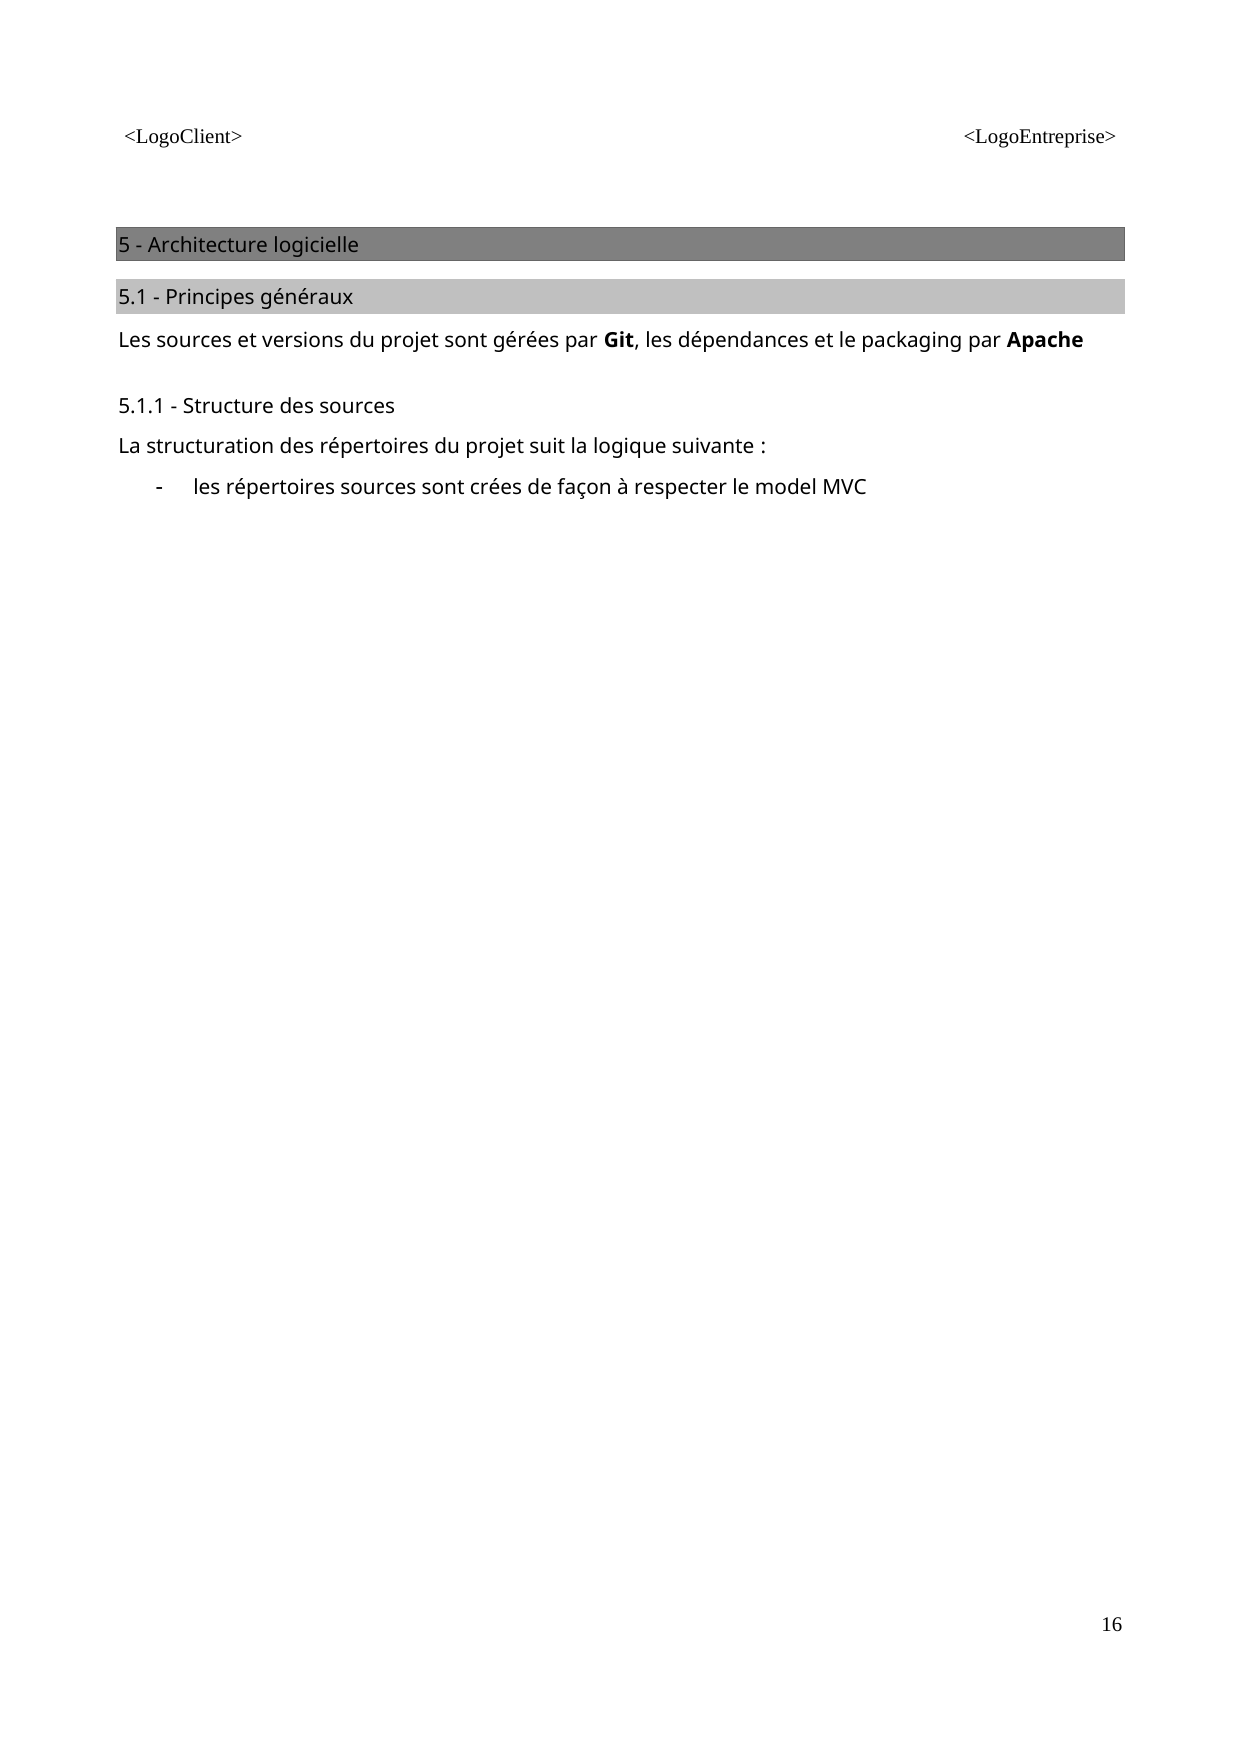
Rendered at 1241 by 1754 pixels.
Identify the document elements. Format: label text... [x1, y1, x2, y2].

text La structuration des répertoires du projet suit la logique suivante : [118, 432, 1122, 460]
subtitle Principes généraux [117, 281, 1124, 313]
subtitle Architecture logicielle [117, 228, 1124, 260]
subtitle Structure des sources [118, 391, 1122, 419]
text Les sources et versions du projet sont gérées par Git, les dépendances et le packaging par Apache [118, 326, 1122, 354]
list les répertoires sources sont crées de façon à respecter le model MVC [156, 472, 1122, 501]
